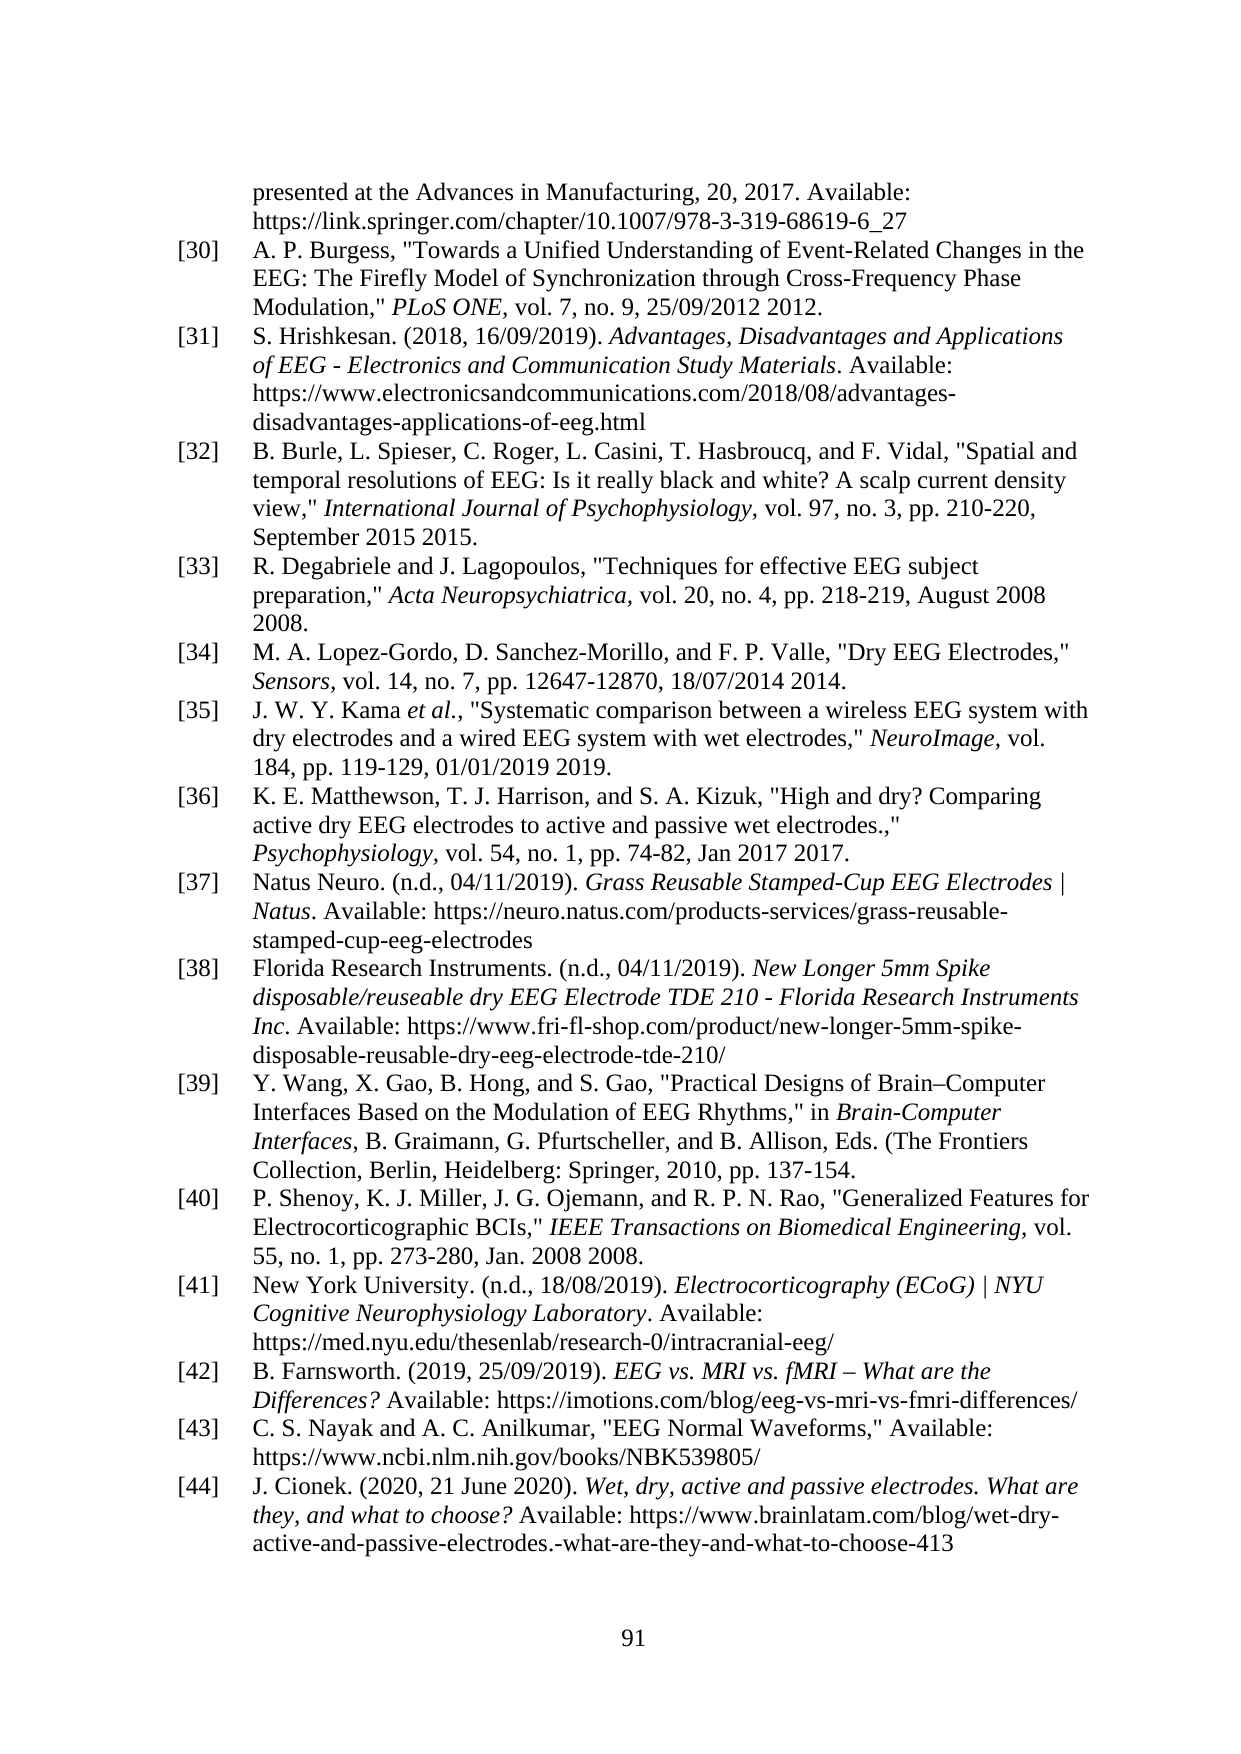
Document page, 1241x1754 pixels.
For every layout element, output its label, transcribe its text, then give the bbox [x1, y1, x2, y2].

text [38] Florida Research Instruments. (n.d., 04/11/2019). New Longer 5mm Spike disposable/reuseable dry EEG Electrode TDE 210 - Florida Research Instruments Inc. Available: https://www.fri-fl-shop.com/product/new-longer-5mm-spike-disposable-reusable-dry-eeg-electrode-tde-210/ [177, 953, 1090, 1068]
text [43] C. S. Nayak and A. C. Anilkumar, "EEG Normal Waveforms," Available: https://www.ncbi.nlm.nih.gov/books/NBK539805/ [177, 1413, 1090, 1471]
text [37] Natus Neuro. (n.d., 04/11/2019). Grass Reusable Stamped-Cup EEG Electrodes | Natus. Available: https://neuro.natus.com/products-services/grass-reusable-stamped-cup-eeg-electrodes [177, 867, 1090, 953]
text [41] New York University. (n.d., 18/08/2019). Electrocorticography (ECoG) | NYU Cognitive Neurophysiology Laboratory. Available: https://med.nyu.edu/thesenlab/research-0/intracranial-eeg/ [177, 1270, 1090, 1356]
text [44] J. Cionek. (2020, 21 June 2020). Wet, dry, active and passive electrodes. What are they, and what to choose? Available: https://www.brainlatam.com/blog/wet-dry-active-and-passive-electrodes.-what-are-they-and-what-to-choose-413 [177, 1471, 1090, 1557]
text [35] J. W. Y. Kama et al., "Systematic comparison between a wireless EEG system with dry electrodes and a wired EEG system with wet electrodes," NeuroImage, vol. 184, pp. 119-129, 01/01/2019 2019. [177, 695, 1090, 781]
text [32] B. Burle, L. Spieser, C. Roger, L. Casini, T. Hasbroucq, and F. Vidal, "Spatial and temporal resolutions of EEG: Is it really black and white? A scalp current density view," International Journal of Psychophysiology, vol. 97, no. 3, pp. 210-220, September 2015 2015. [177, 436, 1090, 551]
text [40] P. Shenoy, K. J. Miller, J. G. Ojemann, and R. P. N. Rao, "Generalized Features for Electrocorticographic BCIs," IEEE Transactions on Biomedical Engineering, vol. 55, no. 1, pp. 273-280, Jan. 2008 2008. [177, 1183, 1090, 1270]
text [33] R. Degabriele and J. Lagopoulos, "Techniques for effective EEG subject preparation," Acta Neuropsychiatrica, vol. 20, no. 4, pp. 218-219, August 2008 2008. [177, 551, 1090, 637]
text [39] Y. Wang, X. Gao, B. Hong, and S. Gao, "Practical Designs of Brain–Computer Interfaces Based on the Modulation of EEG Rhythms," in Brain-Computer Interfaces, B. Graimann, G. Pfurtscheller, and B. Allison, Eds. (The Frontiers Collection, Berlin, Heidelberg: Springer, 2010, pp. 137-154. [177, 1068, 1090, 1183]
text [30] A. P. Burgess, "Towards a Unified Understanding of Event-Related Changes in the EEG: The Firefly Model of Synchronization through Cross-Frequency Phase Modulation," PLoS ONE, vol. 7, no. 9, 25/09/2012 2012. [177, 235, 1090, 321]
text [42] B. Farnsworth. (2019, 25/09/2019). EEG vs. MRI vs. fMRI – What are the Differences? Available: https://imotions.com/blog/eeg-vs-mri-vs-fmri-differences/ [177, 1356, 1090, 1413]
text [177, 177, 1090, 235]
text [34] M. A. Lopez-Gordo, D. Sanchez-Morillo, and F. P. Valle, "Dry EEG Electrodes," Sensors, vol. 14, no. 7, pp. 12647-12870, 18/07/2014 2014. [177, 637, 1090, 695]
text [36] K. E. Matthewson, T. J. Harrison, and S. A. Kizuk, "High and dry? Comparing active dry EEG electrodes to active and passive wet electrodes.," Psychophysiology, vol. 54, no. 1, pp. 74-82, Jan 2017 2017. [177, 781, 1090, 867]
text [31] S. Hrishkesan. (2018, 16/09/2019). Advantages, Disadvantages and Applications of EEG - Electronics and Communication Study Materials. Available: https://www.electronicsandcommunications.com/2018/08/advantages-disadvantages-applications-of-eeg.html [177, 321, 1090, 436]
